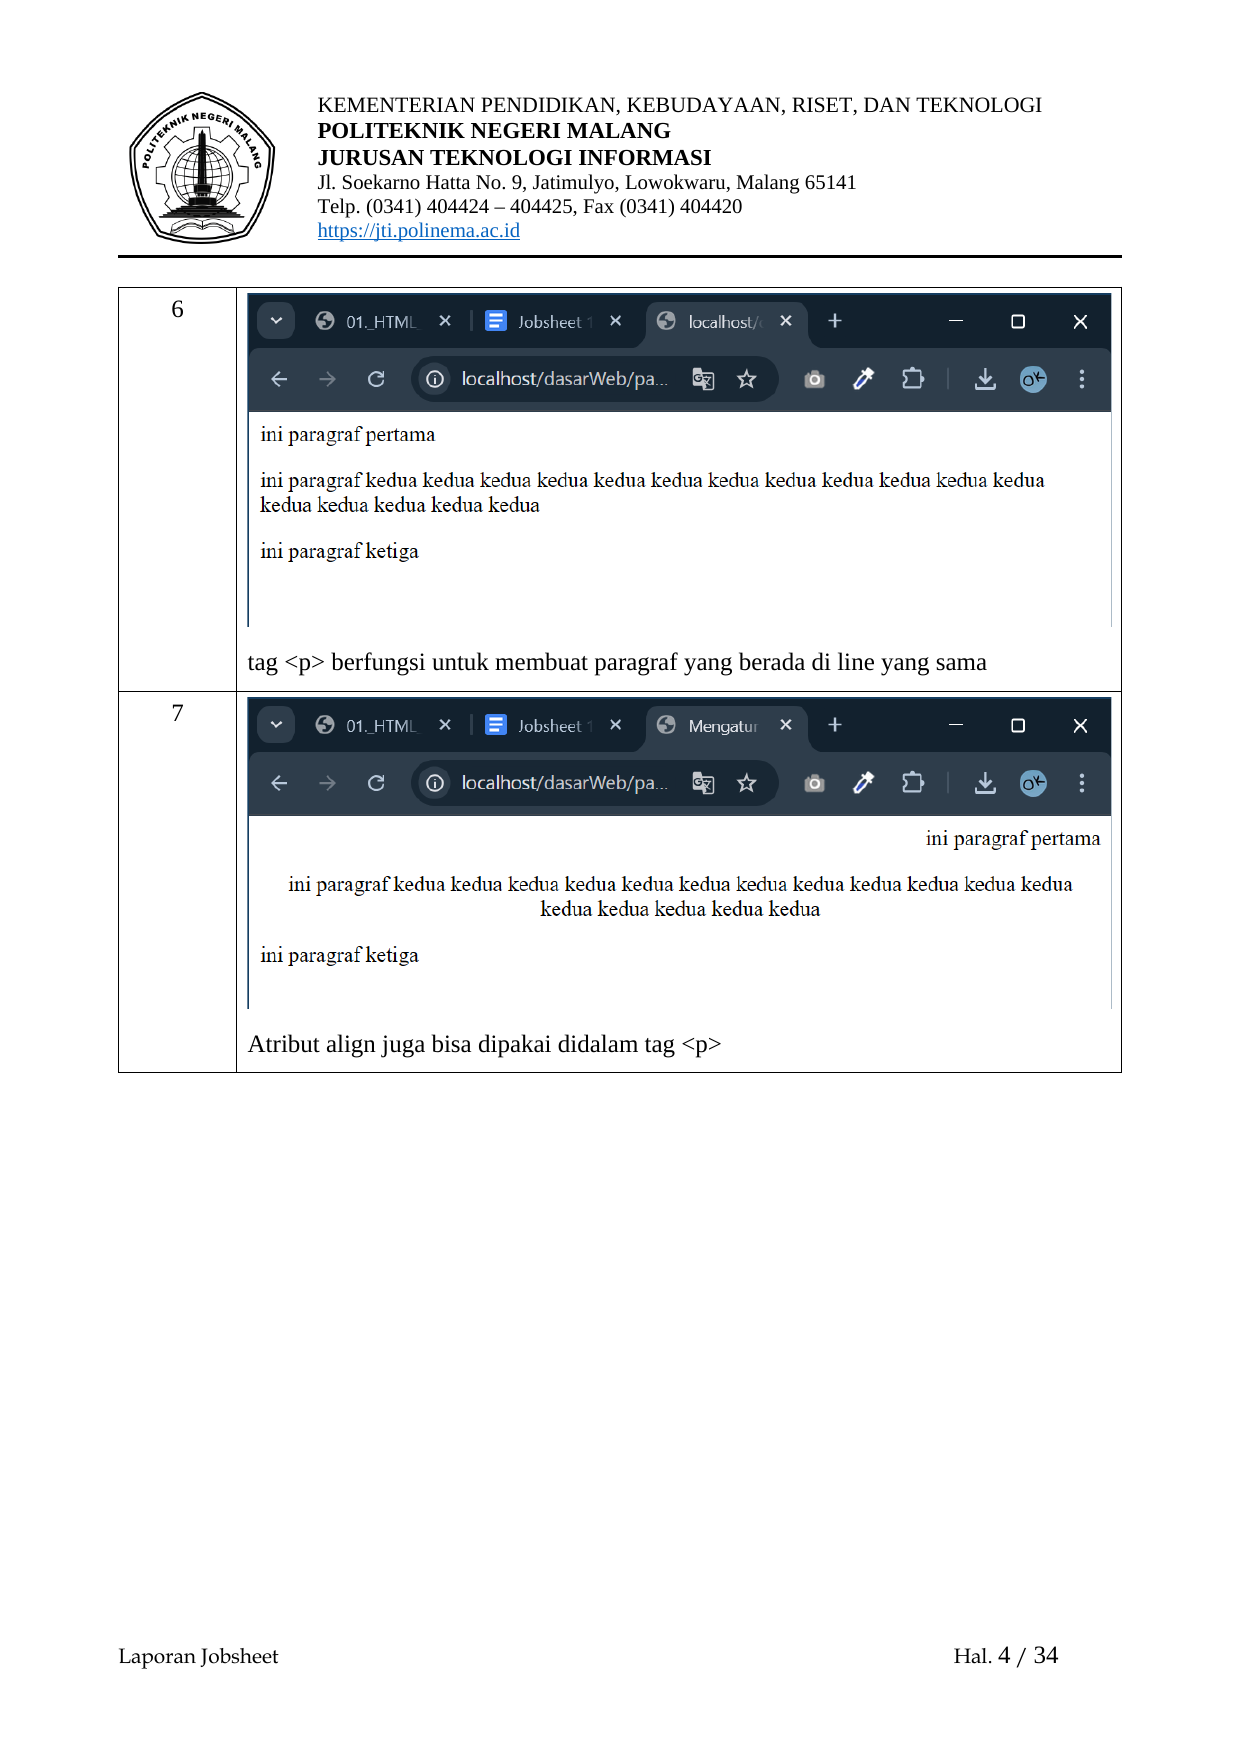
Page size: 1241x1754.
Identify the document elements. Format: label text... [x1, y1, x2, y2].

picture [247, 697, 1112, 1009]
table_cell Atribut align juga bisa dipakai didalam tag <p> [237, 692, 1121, 1072]
picture [247, 293, 1112, 627]
picture [129, 92, 277, 244]
table_cell 7 [119, 692, 236, 1072]
table_cell tag <p> berfungsi untuk membuat paragraf yang berada di line yang sama [237, 288, 1121, 691]
table_cell 6 [119, 288, 236, 691]
